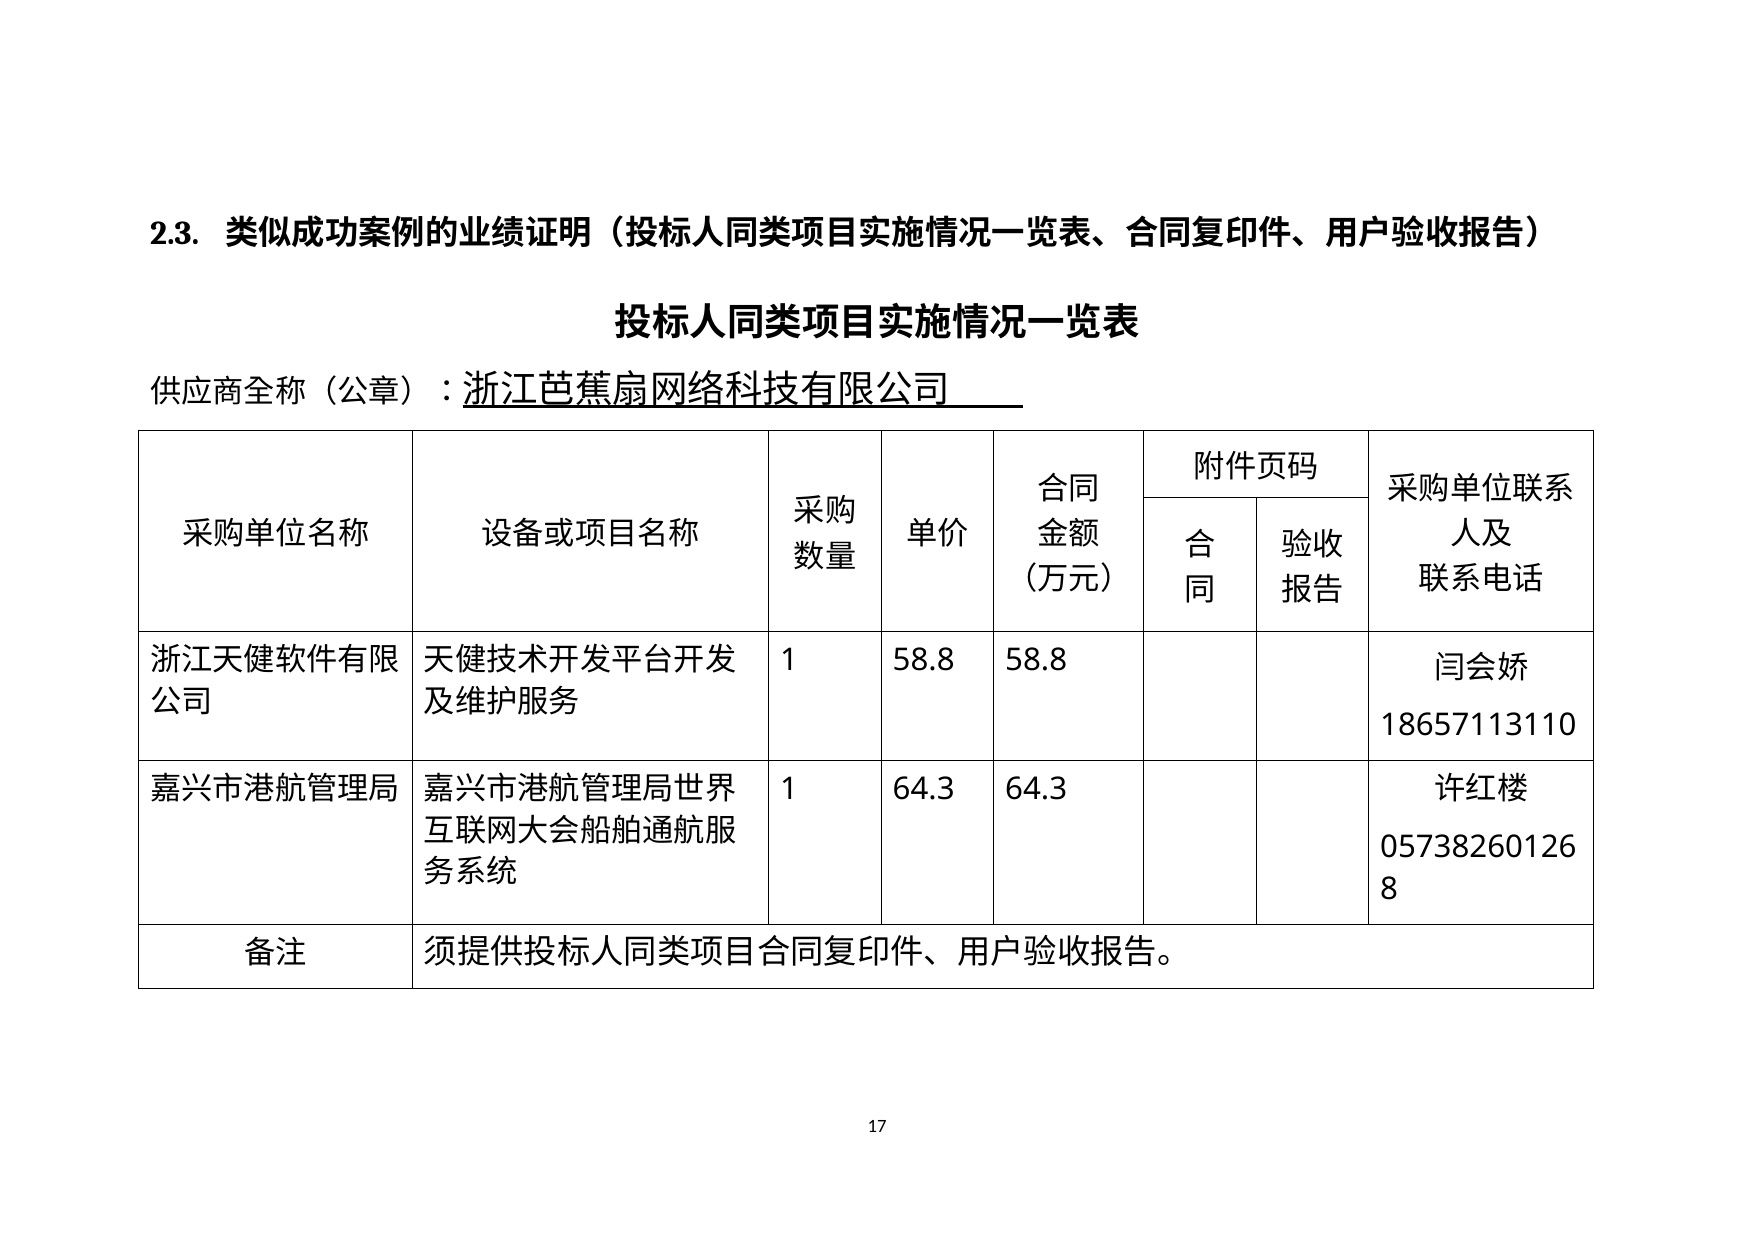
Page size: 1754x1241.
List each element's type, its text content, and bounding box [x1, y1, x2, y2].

table_cell 64.3 [994, 761, 1143, 924]
table_cell 许红楼 057382601268 [1369, 761, 1593, 924]
table_cell 浙江天健软件有限公司 [139, 632, 412, 760]
table_cell [1257, 632, 1368, 760]
table_cell 1 [769, 761, 881, 924]
table_cell 合 同 [1144, 498, 1256, 631]
table_header 合同 金额 （万元） [994, 431, 1143, 631]
table_header 单价 [882, 431, 993, 631]
table_cell 须提供投标人同类项目合同复印件、用户验收报告。 [413, 925, 1593, 988]
table_cell 嘉兴市港航管理局 [139, 761, 412, 924]
table_header 采购单位名称 [139, 431, 412, 631]
table_cell 备注 [139, 925, 412, 988]
table_cell 58.8 [882, 632, 993, 760]
table_cell 1 [769, 632, 881, 760]
table_cell 验收 报告 [1257, 498, 1368, 631]
subtitle 类似成功案例的业绩证明（投标人同类项目实施情况一览表、合同复印件、用户验收报告） [150, 198, 1604, 263]
table_header 附件页码 [1144, 431, 1368, 497]
table_cell [1144, 761, 1256, 924]
table_header 采购单位联系人及 联系电话 [1369, 431, 1593, 631]
table_cell 58.8 [994, 632, 1143, 760]
table_header 设备或项目名称 [413, 431, 768, 631]
table_cell [1144, 632, 1256, 760]
table_cell 嘉兴市港航管理局世界互联网大会船舶通航服务系统 [413, 761, 768, 924]
text 投标人同类项目实施情况一览表 [150, 292, 1604, 346]
table_cell [1257, 761, 1368, 924]
table_header 采购 数量 [769, 431, 881, 631]
table_cell 天健技术开发平台开发及维护服务 [413, 632, 768, 760]
text 供应商全称（公章）：浙江芭蕉扇网络科技有限公司 [150, 362, 1604, 413]
table_cell 闫会娇 18657113110 [1369, 632, 1593, 760]
table_cell 64.3 [882, 761, 993, 924]
